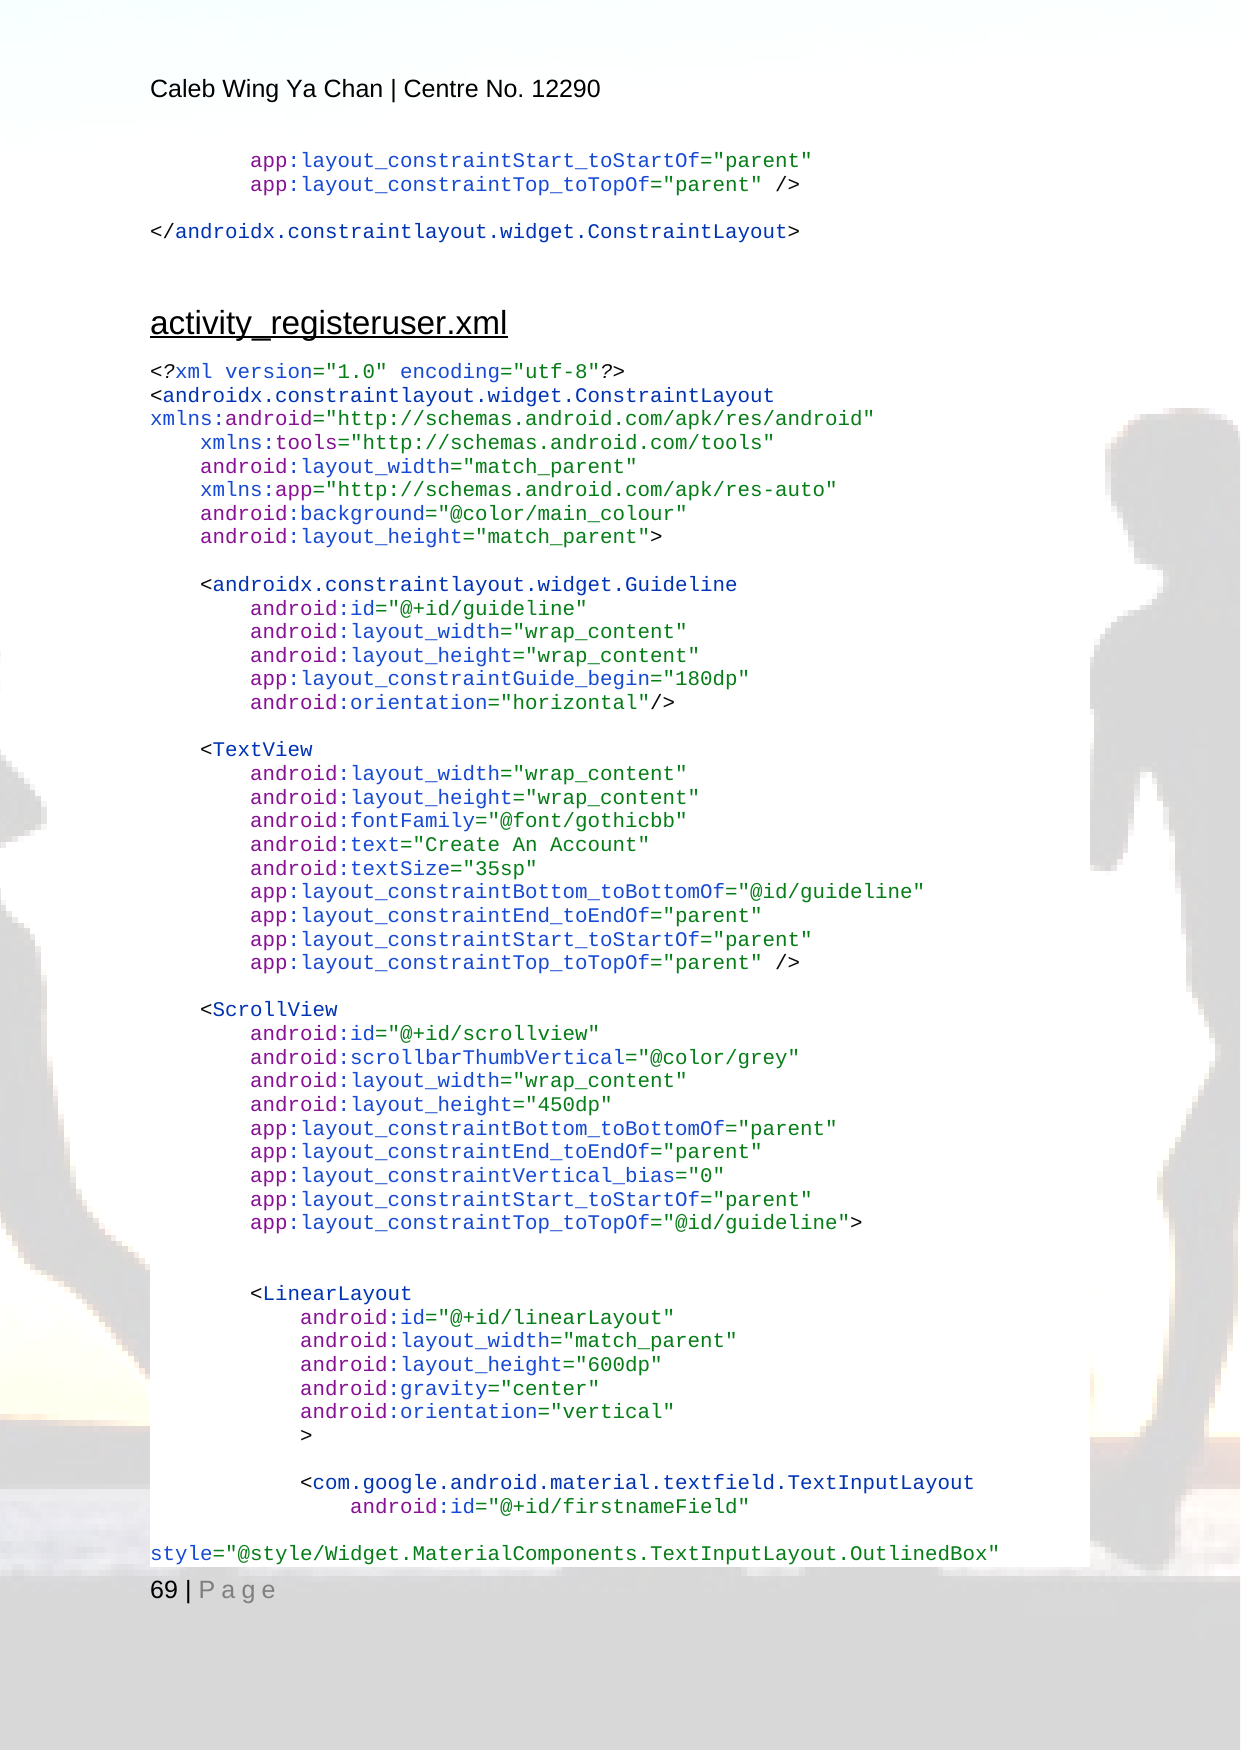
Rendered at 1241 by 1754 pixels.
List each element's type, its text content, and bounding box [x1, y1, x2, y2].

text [150, 361, 1090, 1567]
text activity_registeruser.xml [150, 303, 1090, 341]
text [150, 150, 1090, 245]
